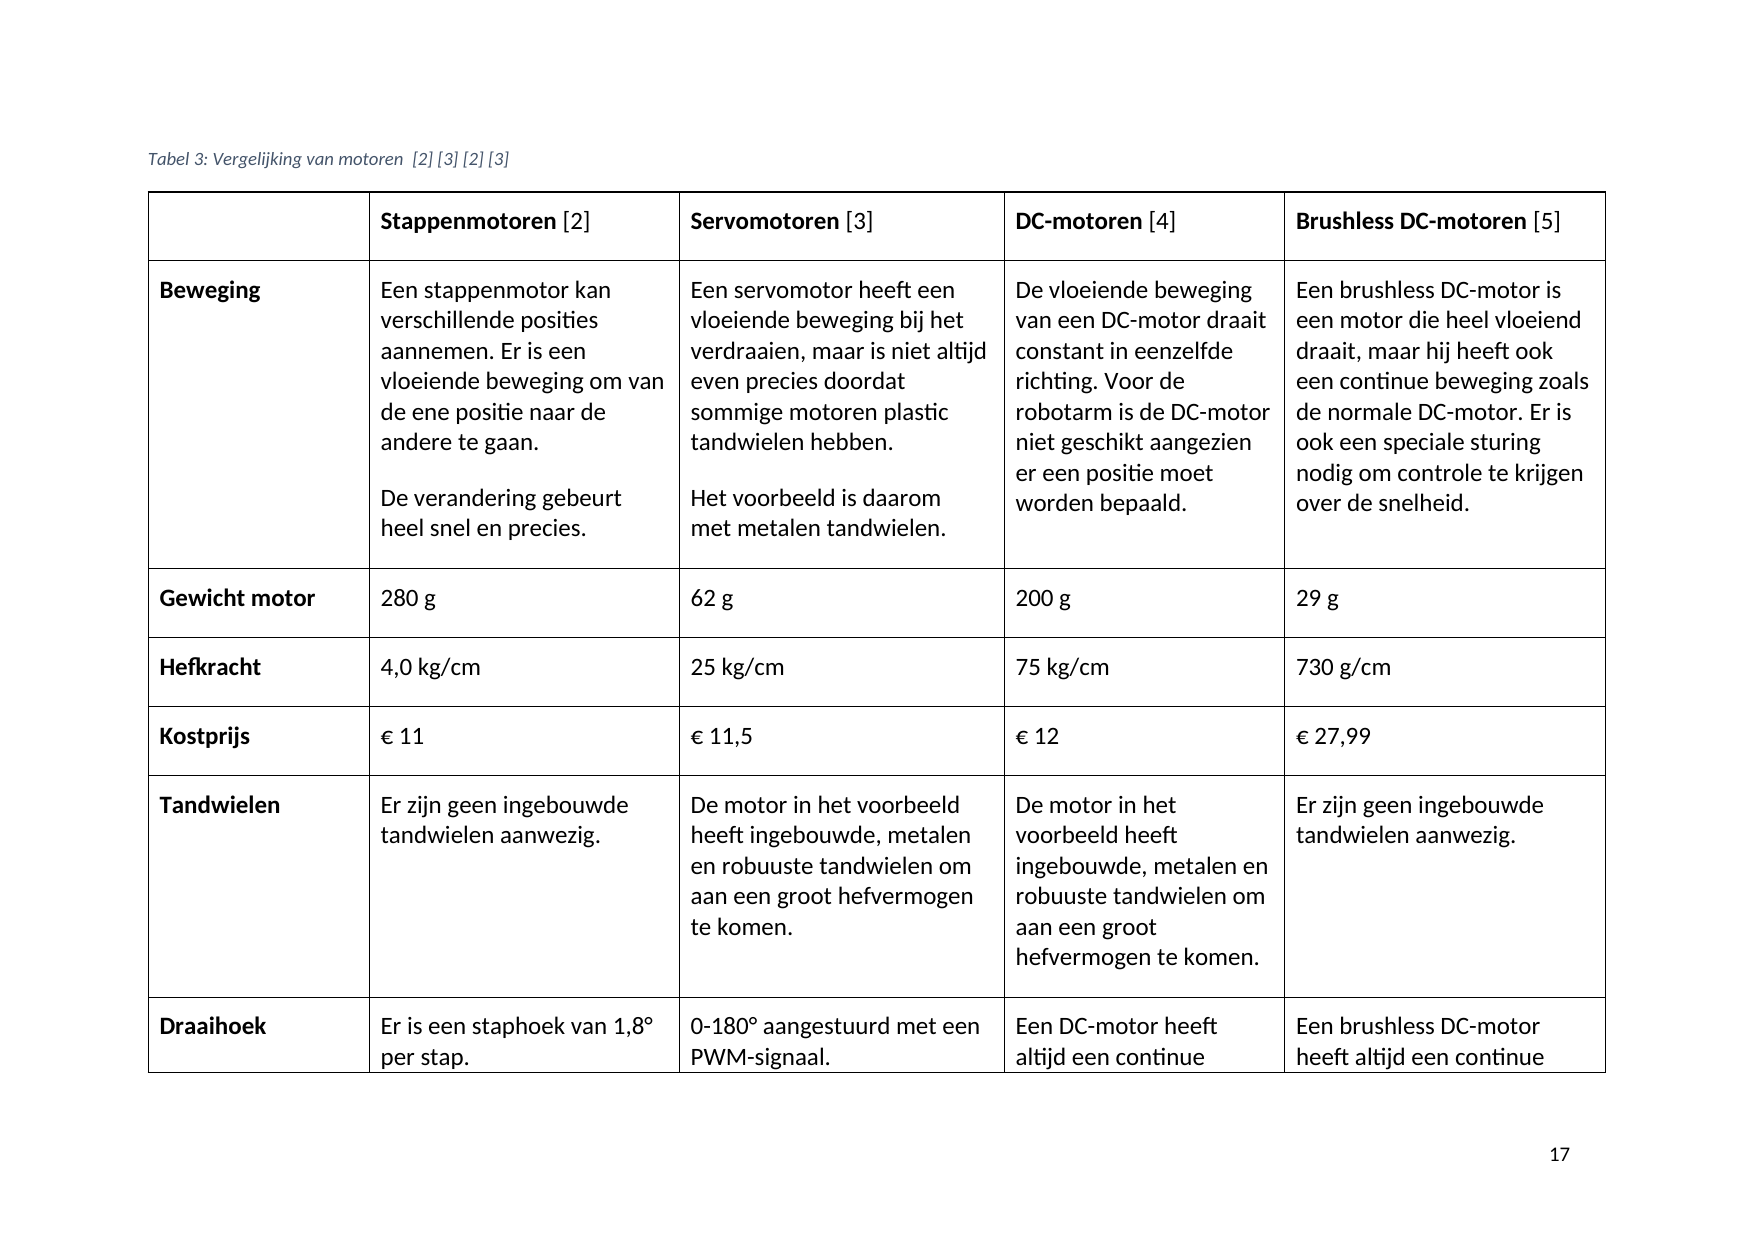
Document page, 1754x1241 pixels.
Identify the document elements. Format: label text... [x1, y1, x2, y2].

table_header DC-motoren [1005, 193, 1284, 260]
table_cell € 27,99 [1285, 707, 1605, 775]
table_header Servomotoren [680, 193, 1004, 260]
table_cell De motor in het voorbeeld heeft ingebouwde, metalen en robuuste tandwielen om aan een groot hefvermogen te komen. [680, 776, 1004, 997]
table_cell 25 kg/cm [680, 638, 1004, 706]
table_cell 200 g [1005, 569, 1284, 637]
table_cell De vloeiende beweging van een DC-motor draait constant in eenzelfde richting. Voor de robotarm is de DC-motor niet geschikt aangezien er een positie moet worden bepaald. [1005, 261, 1284, 568]
table_cell Tandwielen [149, 776, 369, 997]
table_cell Een servomotor heeft een vloeiende beweging bij het verdraaien, maar is niet altijd even precies doordat sommige motoren plastic tandwielen hebben. Het voorbeeld is daarom met metalen tandwielen. [680, 261, 1004, 568]
table_cell Draaihoek [149, 998, 369, 1072]
table_header [149, 193, 369, 260]
table_header Brushless DC-motoren [1285, 193, 1605, 260]
table_cell € 12 [1005, 707, 1284, 775]
table_cell 75 kg/cm [1005, 638, 1284, 706]
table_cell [1005, 998, 1284, 1072]
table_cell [680, 998, 1004, 1072]
text Tabel 3: Vergelijking van motoren [148, 148, 1606, 171]
table_header Stappenmotoren [370, 193, 679, 260]
table_cell 4,0 kg/cm [370, 638, 679, 706]
table_cell Een brushless DC-motor is een motor die heel vloeiend draait, maar hij heeft ook een continue beweging zoals de normale DC-motor. Er is ook een speciale sturing nodig om controle te krijgen over de snelheid. [1285, 261, 1605, 568]
table_cell 730 g/cm [1285, 638, 1605, 706]
table_cell 29 g [1285, 569, 1605, 637]
table_cell Hefkracht [149, 638, 369, 706]
table_cell Er zijn geen ingebouwde tandwielen aanwezig. [370, 776, 679, 997]
table_cell Een stappenmotor kan verschillende posities aannemen. Er is een vloeiende beweging om van de ene positie naar de andere te gaan. De verandering gebeurt heel snel en precies. [370, 261, 679, 568]
table_cell Kostprijs [149, 707, 369, 775]
table_cell Er zijn geen ingebouwde tandwielen aanwezig. [1285, 776, 1605, 997]
table_cell De motor in het voorbeeld heeft ingebouwde, metalen en robuuste tandwielen om aan een groot hefvermogen te komen. [1005, 776, 1284, 997]
table_cell Beweging [149, 261, 369, 568]
table_cell € 11,5 [680, 707, 1004, 775]
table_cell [370, 998, 679, 1072]
table_cell Gewicht motor [149, 569, 369, 637]
table_cell € 11 [370, 707, 679, 775]
table_cell 62 g [680, 569, 1004, 637]
table_cell 280 g [370, 569, 679, 637]
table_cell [1285, 998, 1605, 1072]
